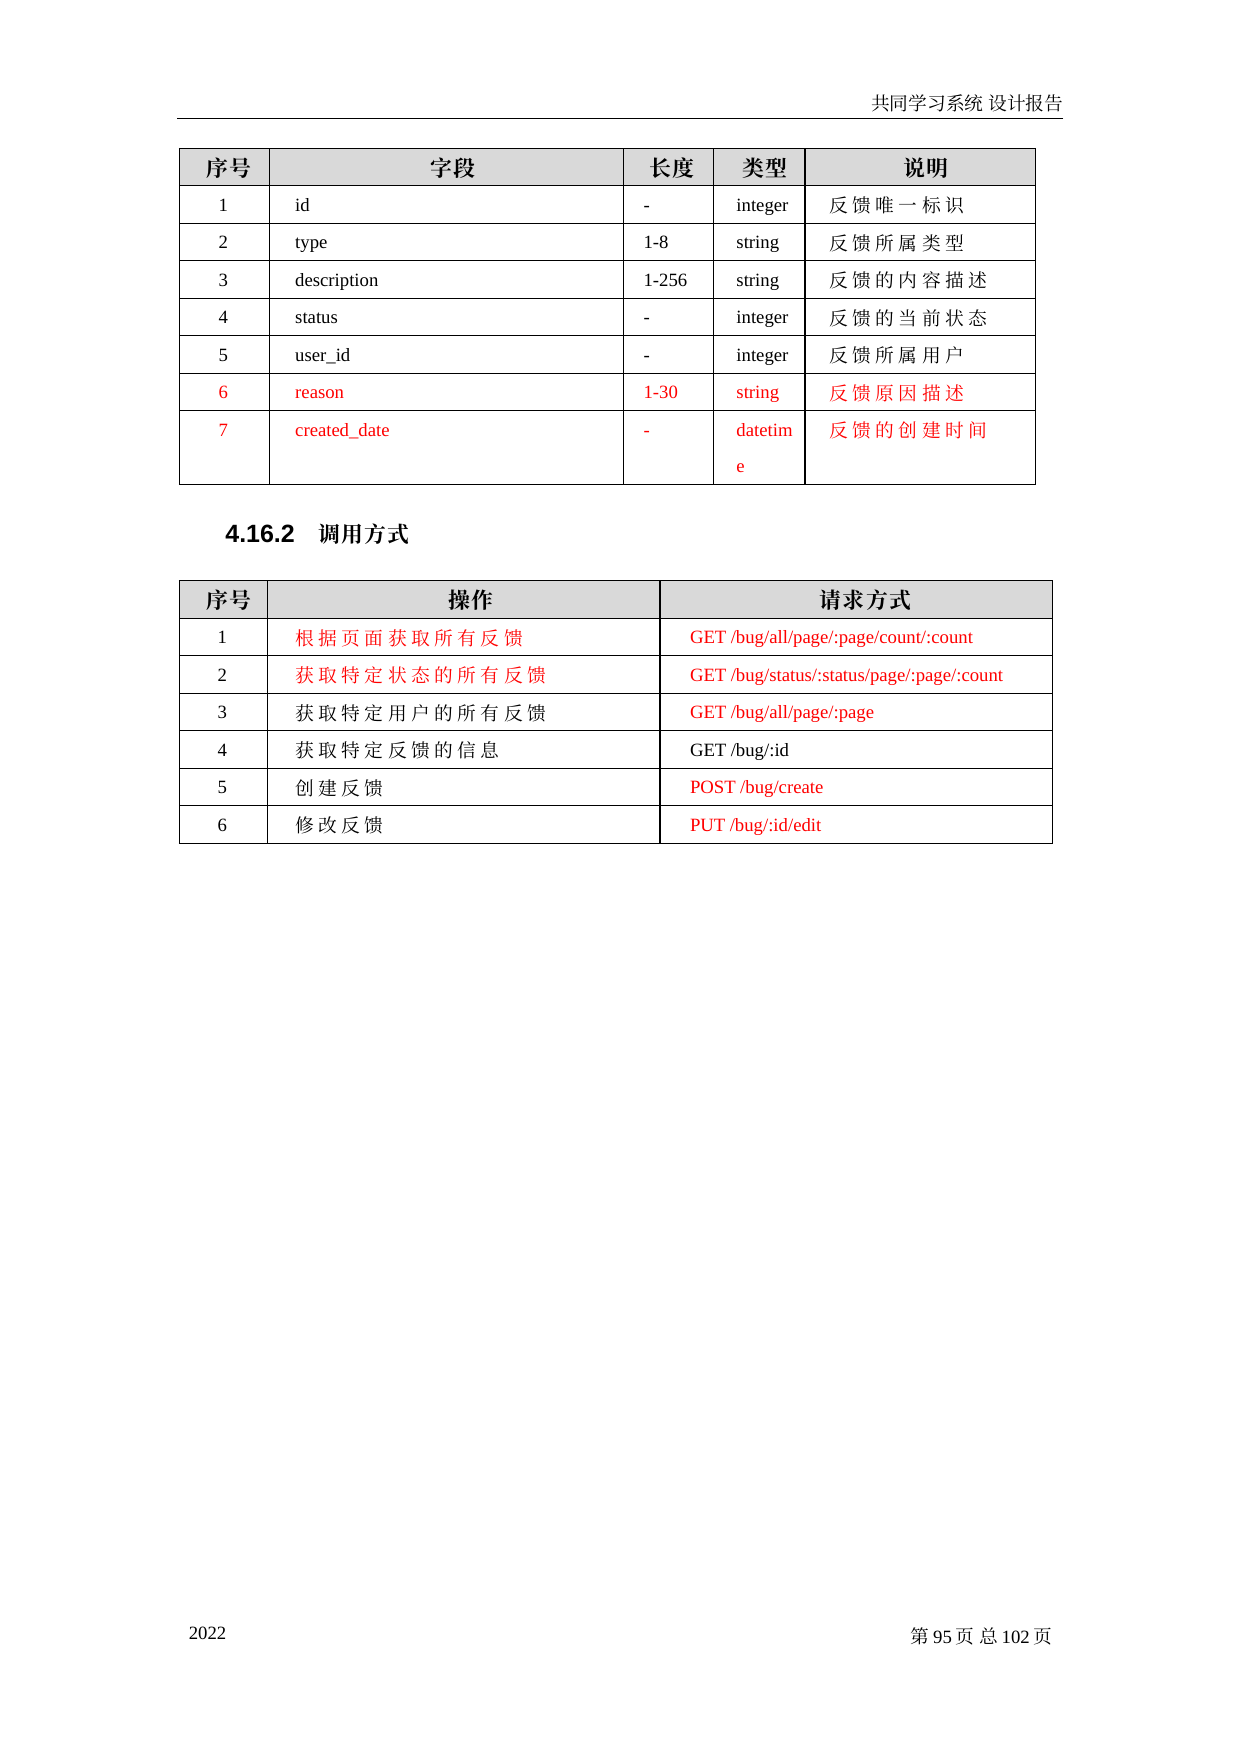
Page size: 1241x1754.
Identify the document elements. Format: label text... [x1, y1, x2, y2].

table_cell GET /bug/status/:status/page/:page/:count [661, 656, 1052, 693]
table_cell 反馈的当前状态 [806, 299, 1035, 335]
table_header 长度 [624, 149, 713, 185]
subtitle 调用方式 [208, 514, 1061, 551]
table_cell string [714, 261, 804, 298]
table_cell 反馈所属类型 [806, 224, 1035, 260]
table_cell 根据页面获取所有反馈 [268, 619, 659, 655]
table_cell 2 [180, 224, 269, 260]
table_cell GET /bug/:id [661, 731, 1052, 768]
table_cell 1-30 [624, 374, 713, 410]
table_cell 获取特定反馈的信息 [268, 731, 659, 768]
table_cell POST /bug/create [661, 769, 1052, 805]
table_cell 反馈原因描述 [806, 374, 1035, 410]
table_cell description [270, 261, 623, 298]
table_header 序号 [180, 149, 269, 185]
table_cell id [270, 186, 623, 223]
table_cell 4 [180, 731, 267, 768]
table_cell datetime [714, 411, 804, 484]
table_cell 1-8 [624, 224, 713, 260]
table_cell 1-256 [624, 261, 713, 298]
table_cell 2 [180, 656, 267, 693]
table_cell integer [714, 299, 804, 335]
table_cell 3 [180, 261, 269, 298]
table_cell created_date [270, 411, 623, 484]
table_cell user_id [270, 336, 623, 373]
table_cell 3 [180, 694, 267, 730]
table_cell 4 [180, 299, 269, 335]
table_cell 获取特定用户的所有反馈 [268, 694, 659, 730]
table_cell - [624, 299, 713, 335]
table_header 序号 [180, 581, 267, 618]
table_cell 5 [180, 336, 269, 373]
table_cell 6 [180, 806, 267, 843]
table_cell integer [714, 336, 804, 373]
table_header 字段 [270, 149, 623, 185]
table_cell string [714, 374, 804, 410]
table_header 类型 [714, 149, 804, 185]
table_cell 反馈唯一标识 [806, 186, 1035, 223]
table_cell reason [270, 374, 623, 410]
table_cell 5 [180, 769, 267, 805]
table_cell 1 [180, 186, 269, 223]
table_cell GET /bug/all/page/:page/count/:count [661, 619, 1052, 655]
table_cell PUT /bug/:id/edit [661, 806, 1052, 843]
table_cell - [624, 336, 713, 373]
table_cell 获取特定状态的所有反馈 [268, 656, 659, 693]
table_header 请求方式 [661, 581, 1052, 618]
table_cell - [624, 411, 713, 484]
table_header 操作 [268, 581, 659, 618]
table_header 说明 [806, 149, 1035, 185]
table_cell type [270, 224, 623, 260]
table_cell integer [714, 186, 804, 223]
table_cell 反馈的创建时间 [806, 411, 1035, 484]
table_cell 修改反馈 [268, 806, 659, 843]
table_cell 反馈所属用户 [806, 336, 1035, 373]
table_cell 1 [180, 619, 267, 655]
table_cell 6 [180, 374, 269, 410]
table_cell GET /bug/all/page/:page [661, 694, 1052, 730]
table_cell 反馈的内容描述 [806, 261, 1035, 298]
table_cell - [624, 186, 713, 223]
table_cell 7 [180, 411, 269, 484]
table_cell 创建反馈 [268, 769, 659, 805]
table_cell string [714, 224, 804, 260]
table_cell status [270, 299, 623, 335]
